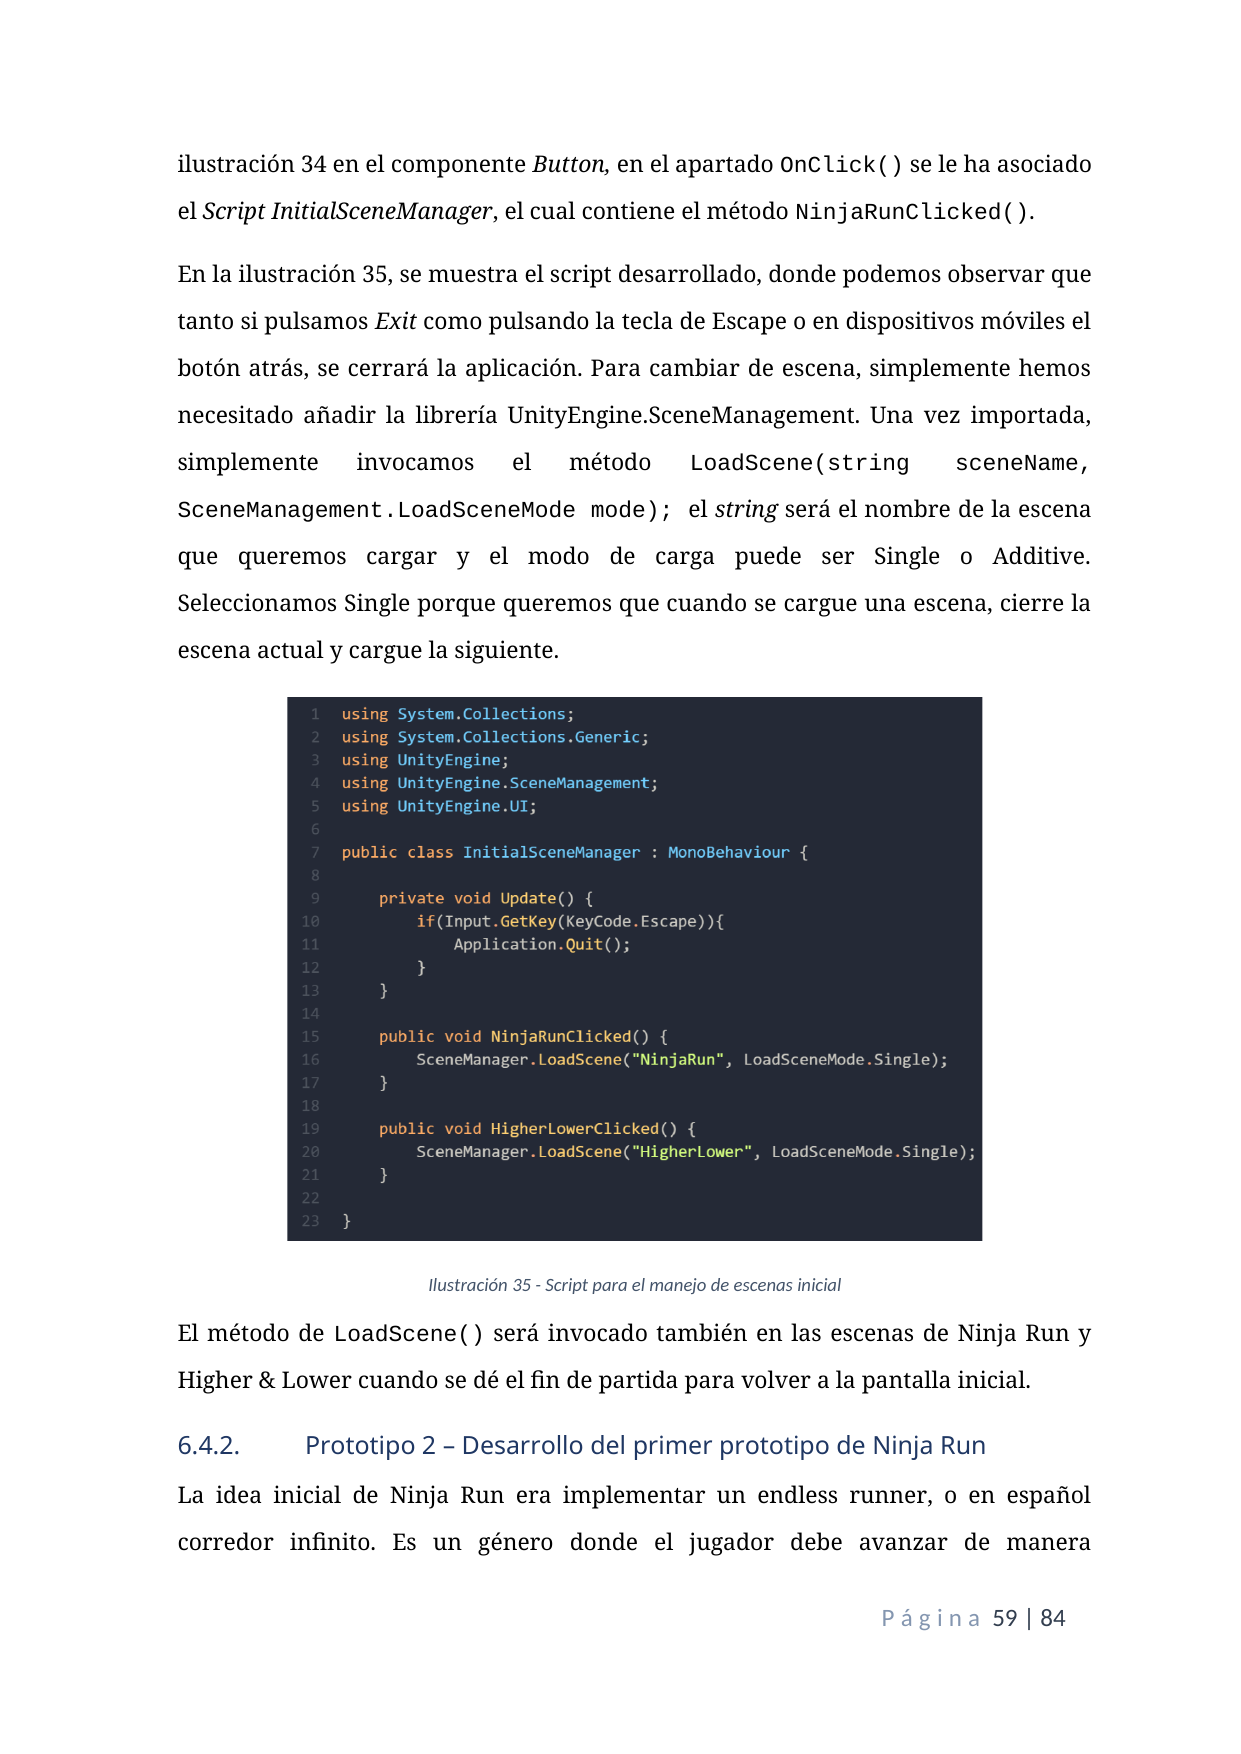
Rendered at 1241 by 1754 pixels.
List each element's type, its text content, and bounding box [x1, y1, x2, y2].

picture [287, 697, 983, 1241]
text En la ilustración 35, se muestra el script desarrollado, donde podemos observar que tanto si pulsamos Exit como pulsando la tecla de Escape o en dispositivos móviles el botón atrás, se cerrará la aplicación. Para cambiar de escena, simplemente hemos necesitado añadir la librería UnityEngine.SceneManagement. Una vez importada, simplemente invocamos el método LoadScene(string sceneName, SceneManagement.LoadSceneMode mode); el string será el nombre de la escena que queremos cargar y el modo de carga puede ser Single o Additive. Seleccionamos Single porque queremos que cuando se cargue una escena, cierre la escena actual y cargue la siguiente. [177, 258, 1092, 665]
list Prototipo 2 – Desarrollo del primer prototipo de Ninja Run [177, 1427, 1092, 1462]
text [177, 148, 1092, 226]
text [177, 1478, 1092, 1557]
text El método de LoadScene() será invocado también en las escenas de Ninja Run y Higher & Lower cuando se dé el fin de partida para volver a la pantalla inicial. [177, 1317, 1092, 1395]
